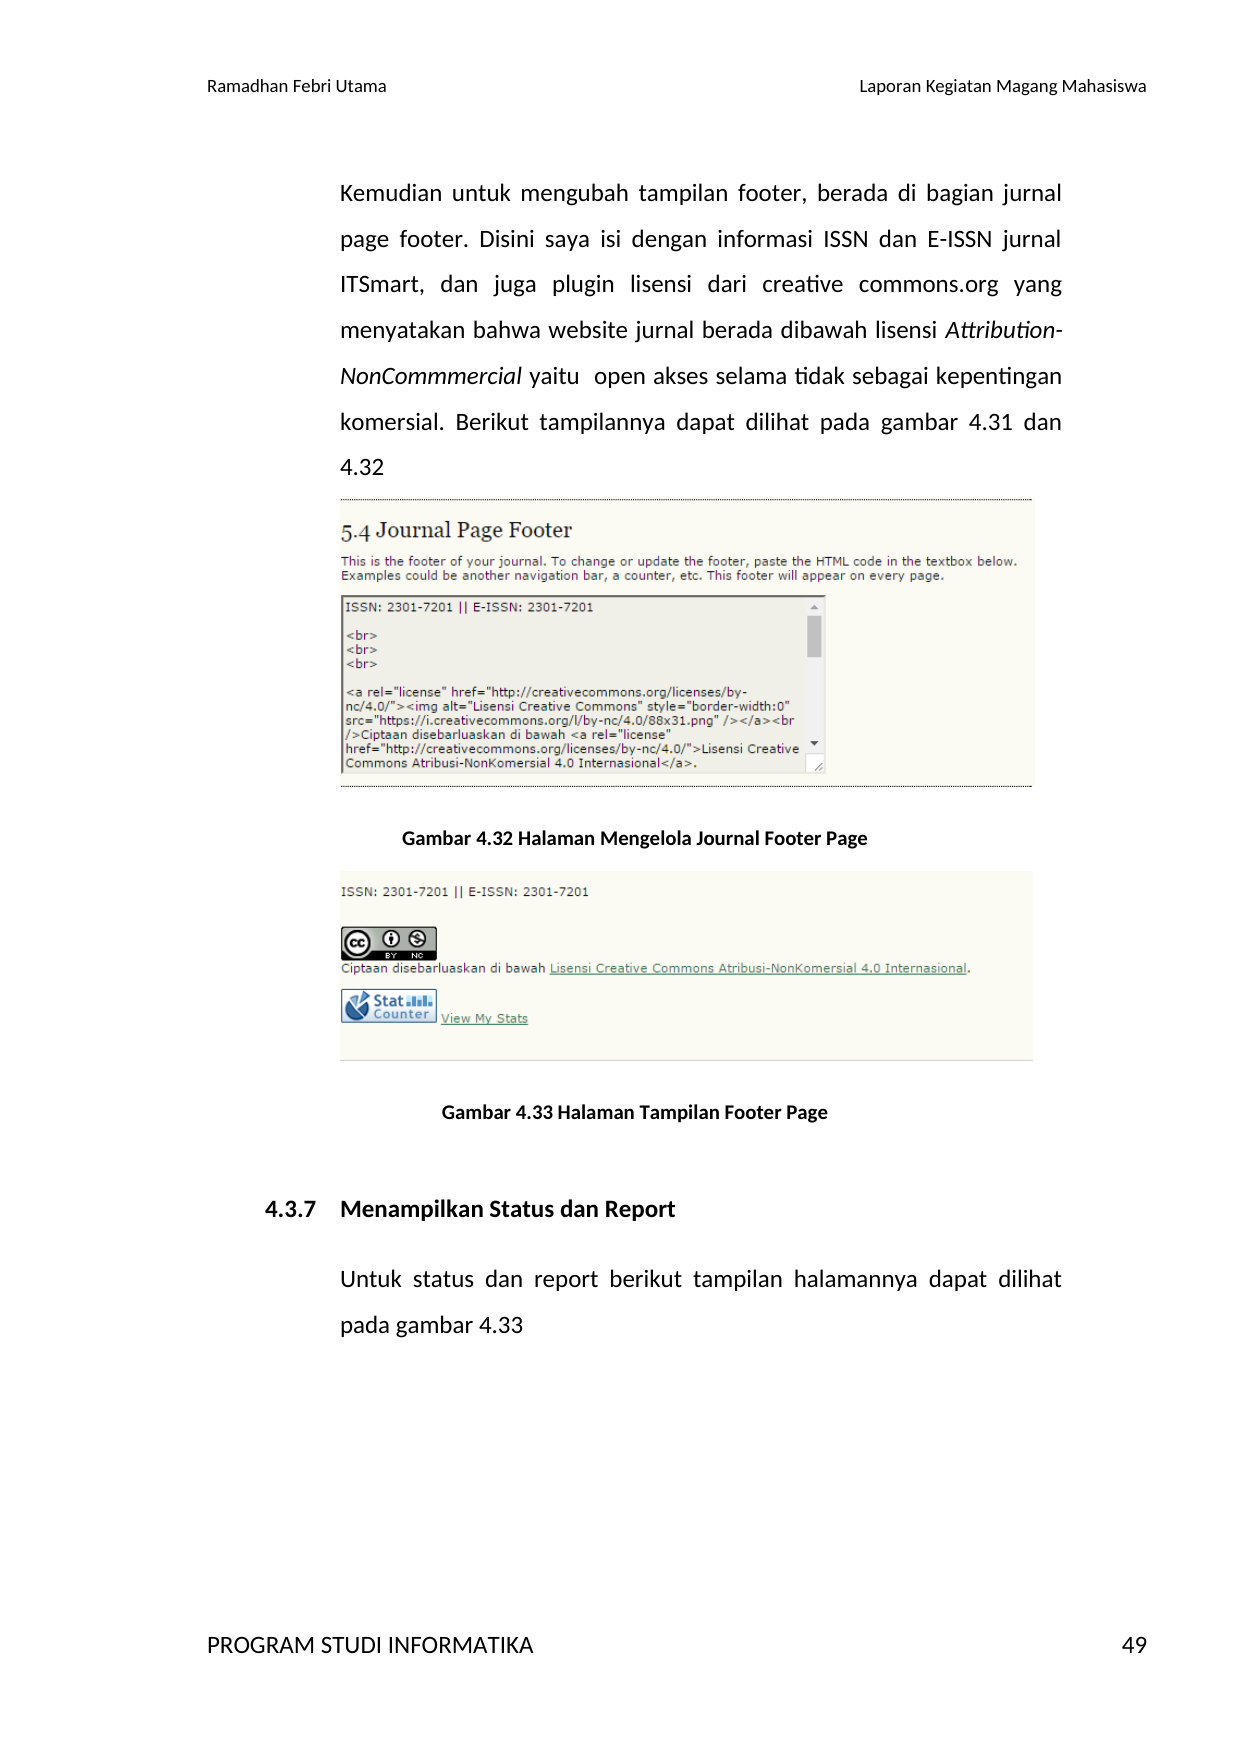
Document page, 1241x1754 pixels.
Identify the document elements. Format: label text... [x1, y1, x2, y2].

subtitle Menampilkan Status dan Report [265, 1193, 1063, 1223]
list Untuk status dan report berikut tampilan halamannya dapat dilihat pada gambar 4.33 [340, 1263, 1063, 1340]
list Kemudian untuk mengubah tampilan footer, berada di bagian jurnal page footer. Disini saya isi dengan informasi ISSN dan E-ISSN jurnal ITSmart, dan juga plugin lisensi dari creative commons.org yang menyatakan bahwa website jurnal berada dibawah lisensi Attribution-NonCommmercial yaitu open akses selama tidak sebagai kepentingan komersial. Berikut tampilannya dapat dilihat pada gambar 4.31 dan 4.32 [340, 177, 1063, 482]
picture [339, 497, 1035, 787]
picture [339, 871, 1033, 1061]
